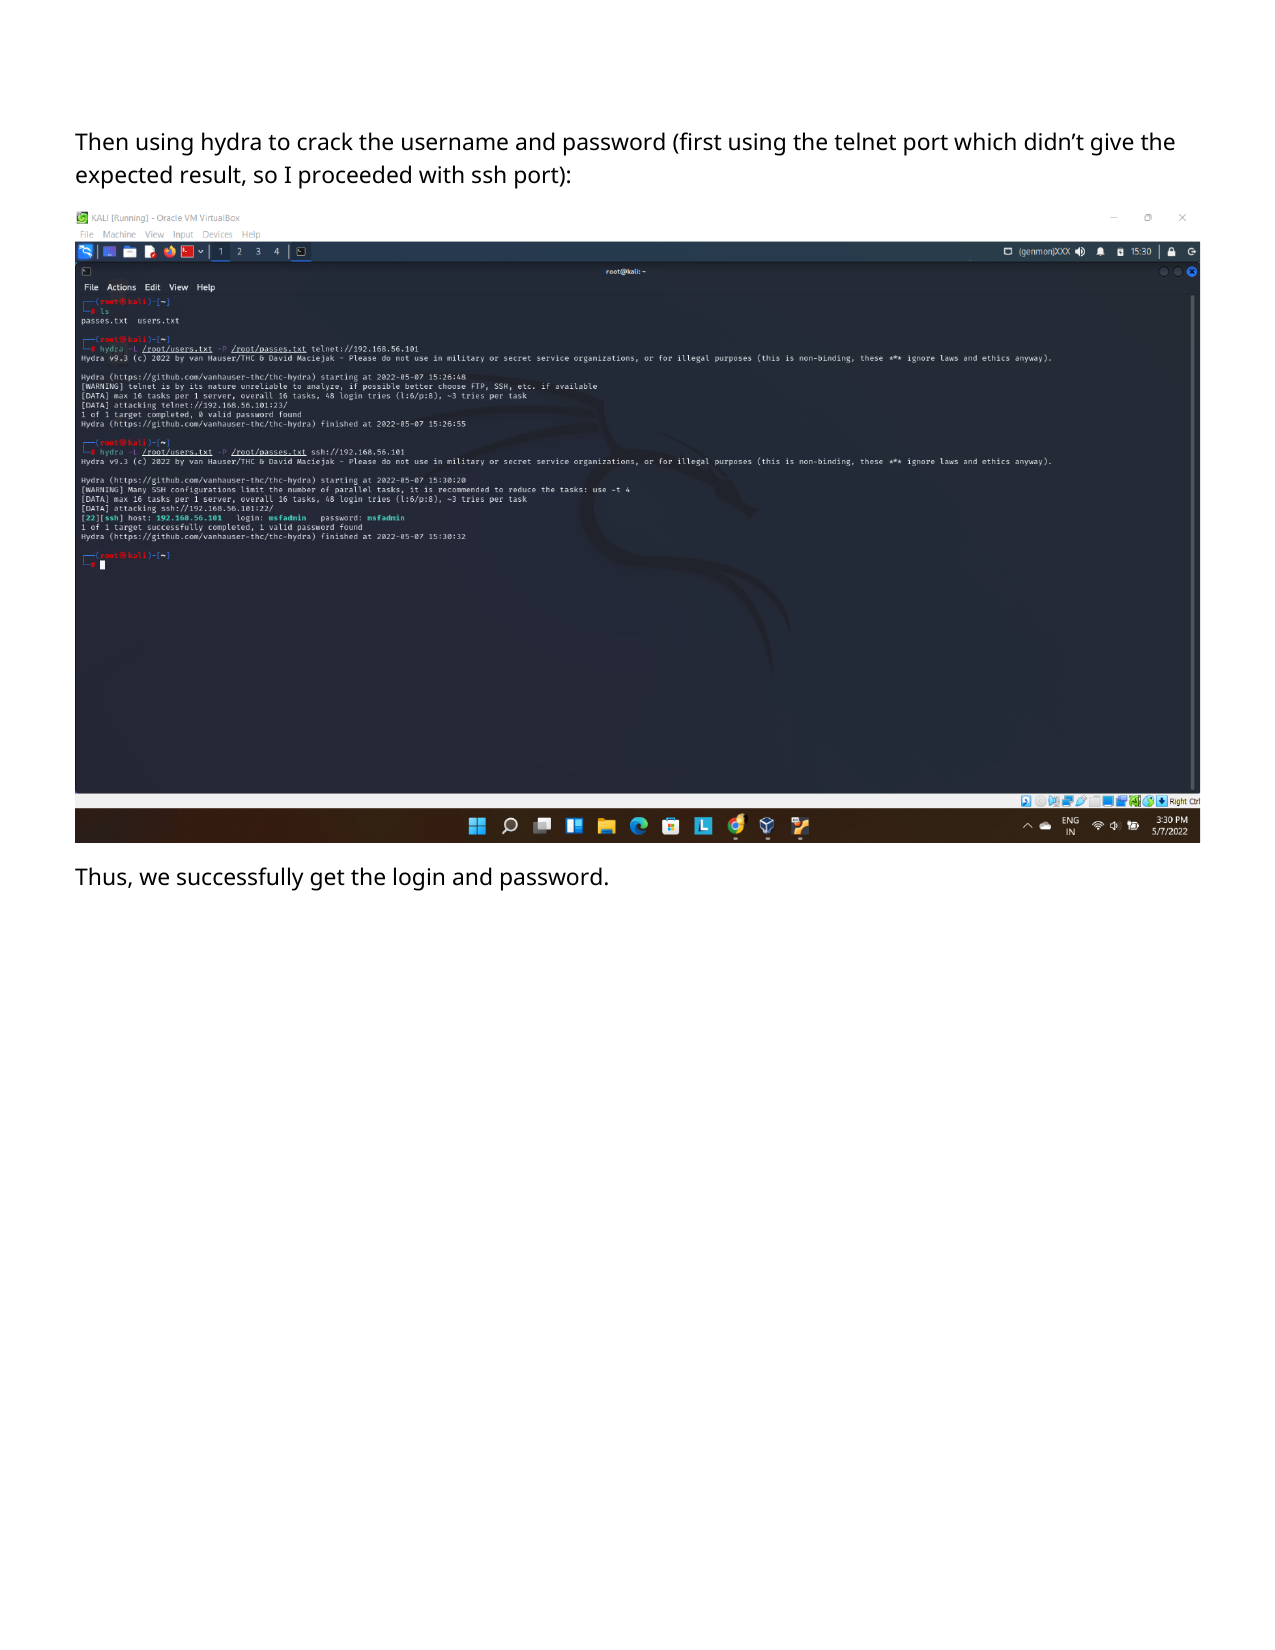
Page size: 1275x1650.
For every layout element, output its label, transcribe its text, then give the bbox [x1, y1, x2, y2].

text Then using hydra to crack the username and password (first using the telnet port which didn’t give the expected result, so I proceeded with ssh port): [75, 125, 1200, 190]
text Thus, we successfully get the login and password. [75, 861, 1200, 892]
picture [75, 209, 1200, 843]
